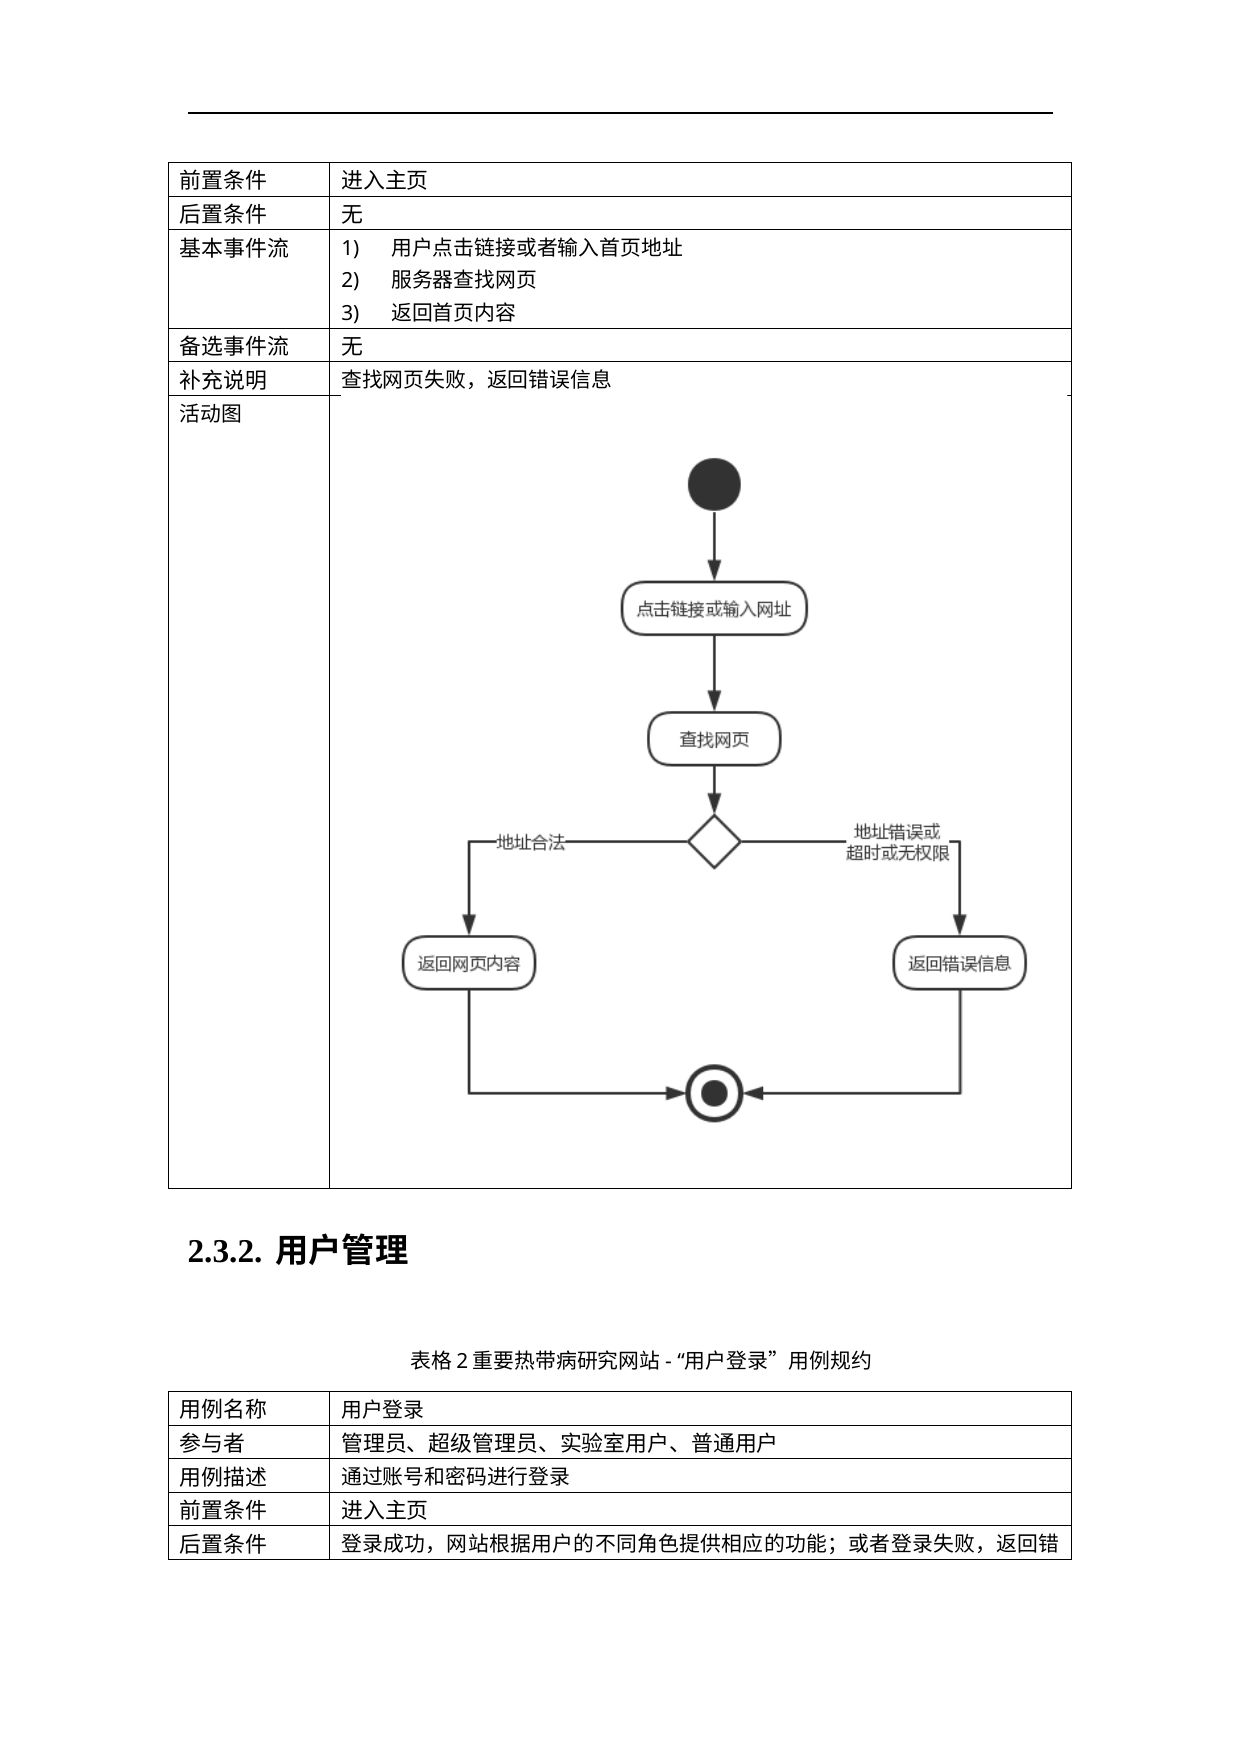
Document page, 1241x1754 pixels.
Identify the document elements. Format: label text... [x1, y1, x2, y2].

table_cell 用例描述 [169, 1459, 329, 1492]
table_cell 通过账号和密码进行登录 [330, 1459, 1071, 1492]
table_cell 后置条件 [169, 1526, 329, 1559]
table_cell 备选事件流 [169, 329, 329, 361]
table_cell 补充说明 [169, 362, 329, 395]
table_cell 无 [330, 329, 1071, 361]
table_cell [330, 396, 1071, 1188]
table_cell 用户点击链接或者输入首页地址 服务器查找网页 返回首页内容 [330, 230, 1071, 328]
table_cell 基本事件流 [169, 230, 329, 328]
table_cell 管理员、超级管理员、实验室用户、普通用户 [330, 1426, 1071, 1458]
table_cell 后置条件 [169, 197, 329, 229]
table_cell 活动图 [169, 396, 329, 1188]
picture [341, 395, 1068, 1162]
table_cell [330, 1526, 1071, 1559]
table_cell 前置条件 [169, 1493, 329, 1525]
table_cell 查找网页失败，返回错误信息 [330, 362, 1071, 395]
table_cell 参与者 [169, 1426, 329, 1458]
table_header 用户登录 [330, 1392, 1071, 1425]
text 表格 2 重要热带病研究网站 - “用户登录”用例规约 [187, 1343, 1053, 1376]
subtitle 用户管理 [187, 1216, 1053, 1281]
table_cell 无 [330, 197, 1071, 229]
table_cell 进入主页 [330, 163, 1071, 196]
table_cell 前置条件 [169, 163, 329, 196]
table_header 用例名称 [169, 1392, 329, 1425]
table_cell 进入主页 [330, 1493, 1071, 1525]
